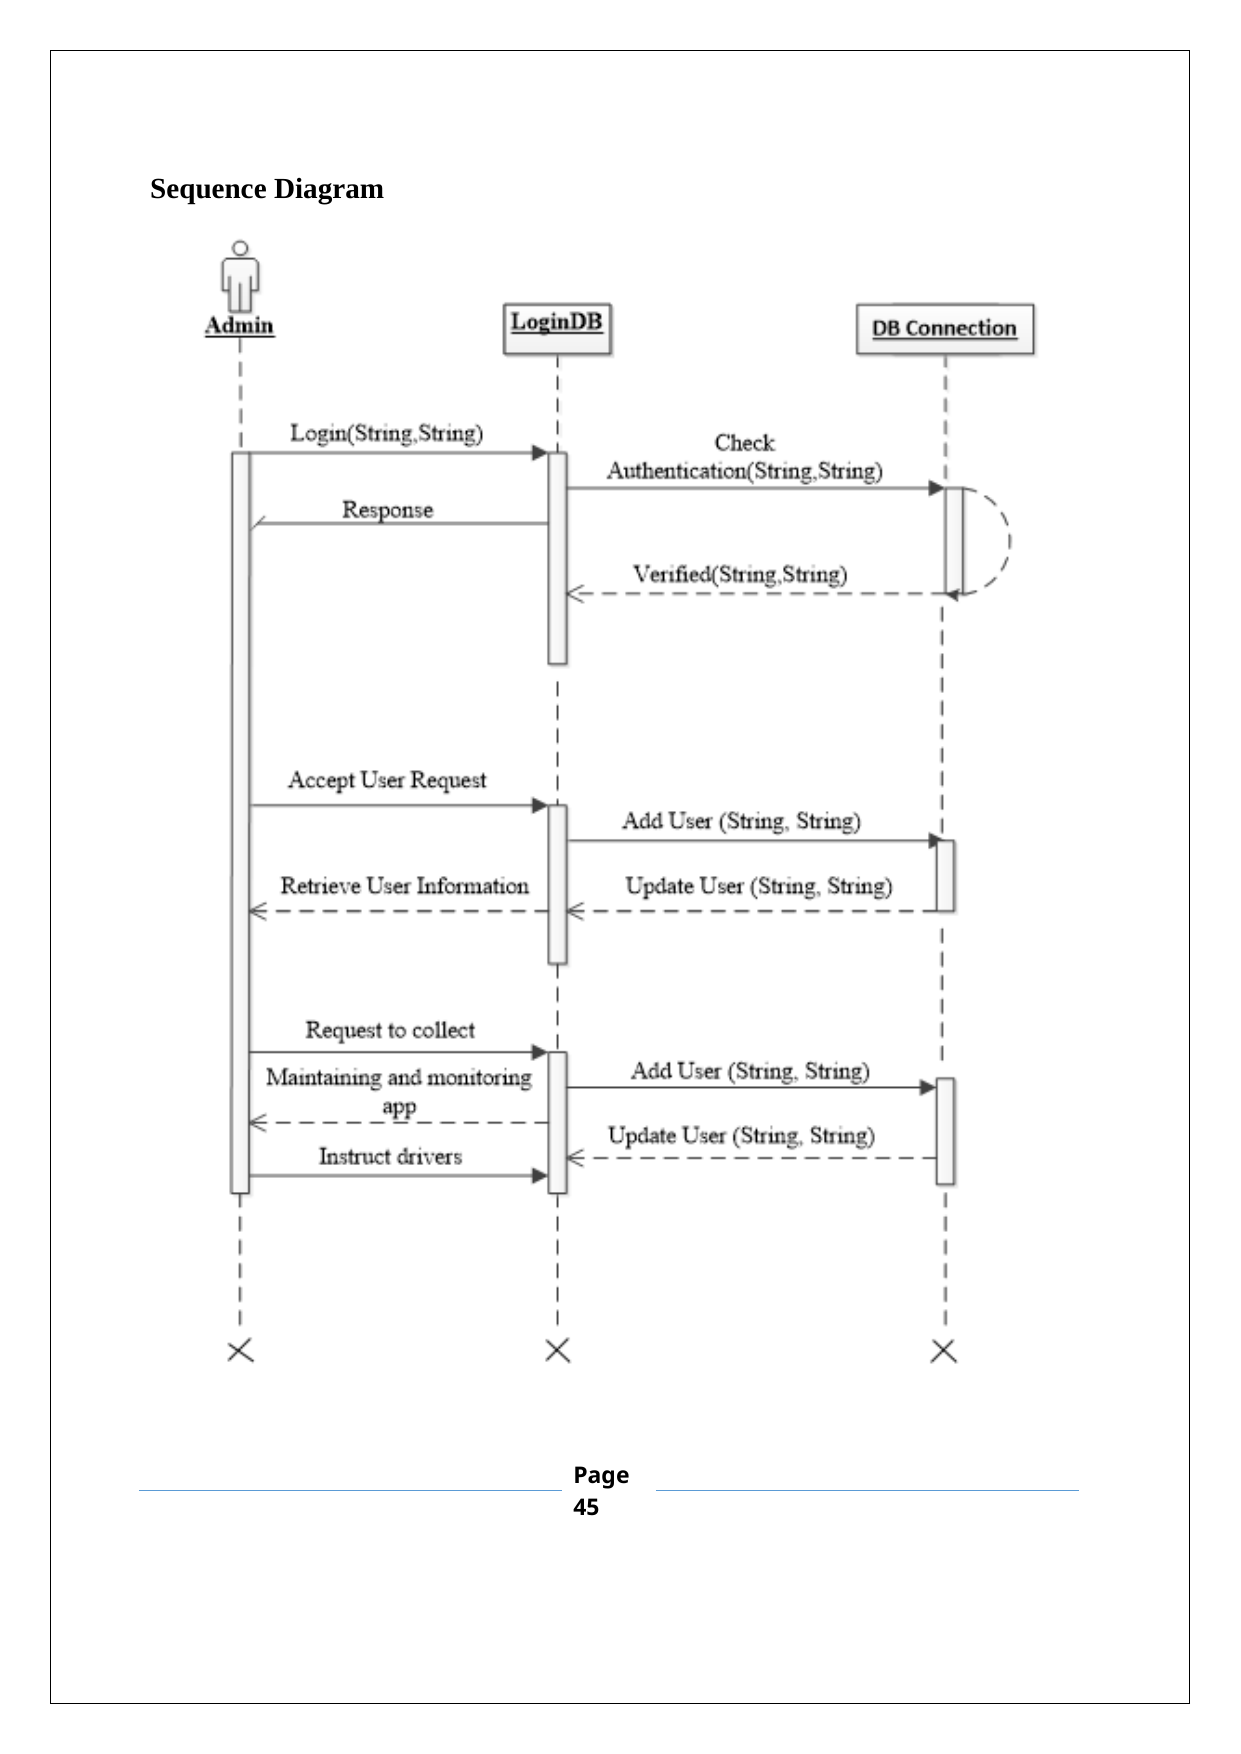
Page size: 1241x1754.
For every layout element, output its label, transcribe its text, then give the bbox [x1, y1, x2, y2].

subtitle Sequence Diagram [150, 171, 1090, 204]
picture [150, 221, 1072, 1427]
